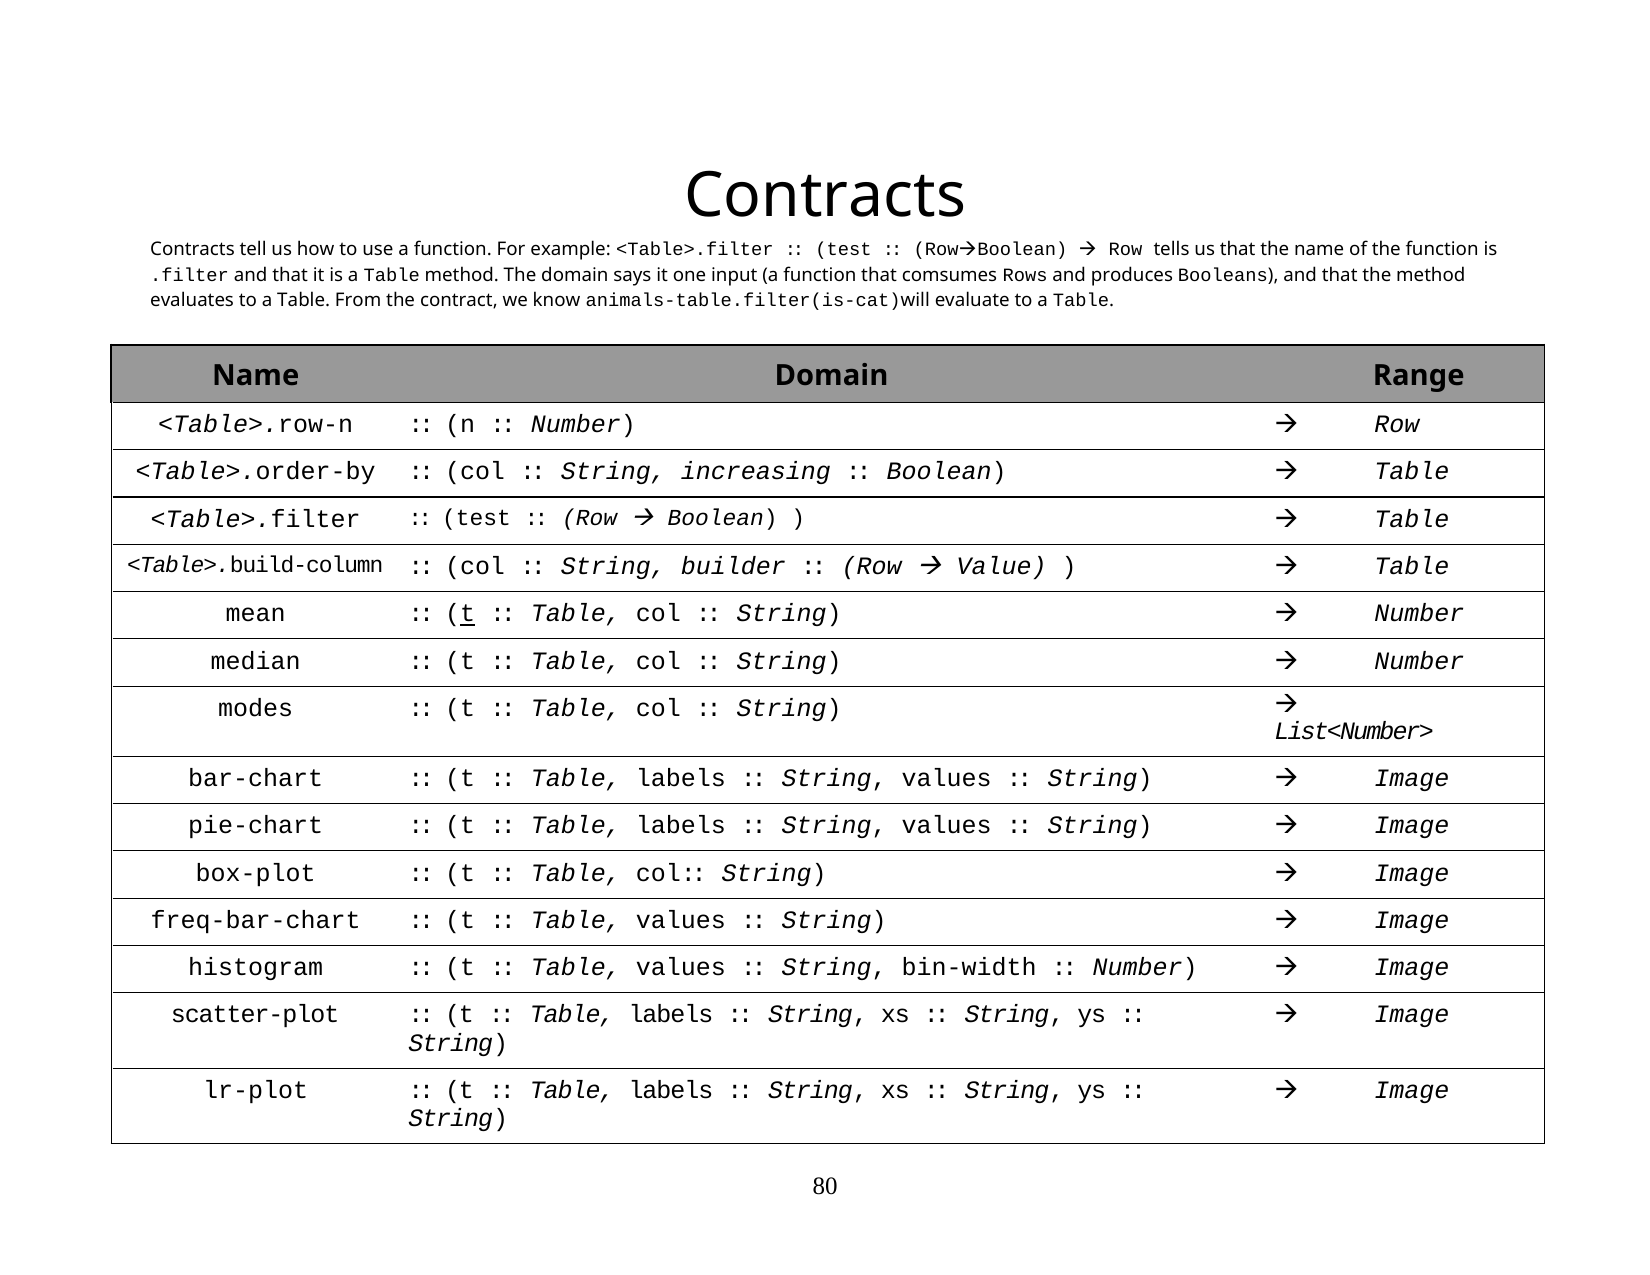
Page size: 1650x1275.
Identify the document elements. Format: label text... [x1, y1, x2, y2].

table_cell scatter-plot [112, 993, 400, 1068]
table_header Range [1263, 346, 1544, 402]
table_cell :: (t :: Table, values :: String) [400, 899, 1263, 945]
table_cell Image [1263, 757, 1544, 803]
table_cell Image [1263, 1069, 1544, 1143]
table_cell :: (t :: Table, labels :: String, xs :: String, ys :: String) [400, 1069, 1263, 1143]
table_cell Table [1263, 545, 1544, 591]
table_cell :: (test :: (Row Boolean) ) [400, 498, 1263, 544]
table_cell Number [1263, 592, 1544, 638]
table_cell Table [1263, 450, 1544, 496]
text Contracts tell us how to use a function. For example: <Table>.filter :: (test :: (RowBoolean) Row tells us that the name of the function is .filter and that it is a Table method. The domain says it one input (a function that comsumes Rows and produces Booleans), and that the method evaluates to a Table. From the contract, we know animals-table.filter(is-cat)will evaluate to a Table. [150, 235, 1500, 312]
table_cell Number [1263, 639, 1544, 686]
table_cell pie-chart [112, 804, 400, 850]
table_cell <Table>.order-by [112, 450, 400, 496]
table_header Domain [400, 346, 1263, 402]
table_cell freq-bar-chart [112, 899, 400, 945]
table_cell :: (t :: Table, col :: String) [400, 639, 1263, 686]
table_cell lr-plot [112, 1069, 400, 1143]
table_cell <Table>.build-column [112, 545, 400, 591]
table_cell :: (col :: String, increasing :: Boolean) [400, 450, 1263, 496]
table_cell Image [1263, 993, 1544, 1068]
table_cell bar-chart [112, 757, 400, 803]
table_cell :: (t :: Table, col:: String) [400, 851, 1263, 897]
table_cell Image [1263, 899, 1544, 945]
table_cell :: (t :: Table, col :: String) [400, 687, 1263, 756]
table_cell List<Number> [1263, 687, 1544, 756]
table_cell median [112, 639, 400, 686]
table_cell :: (t :: Table, values :: String, bin-width :: Number) [400, 946, 1263, 992]
table_cell Image [1263, 946, 1544, 992]
table_cell Row [1263, 403, 1544, 449]
table_cell Image [1263, 851, 1544, 897]
table_cell <Table>.filter [112, 497, 400, 544]
table_header Name [112, 346, 400, 402]
table_cell box-plot [112, 851, 400, 897]
table_cell modes [112, 687, 400, 756]
table_cell <Table>.row-n [112, 403, 400, 449]
table_cell :: (col :: String, builder :: (Row Value) ) [400, 545, 1263, 591]
table_cell histogram [112, 946, 400, 992]
table_cell :: (t :: Table, labels :: String, xs :: String, ys :: String) [400, 993, 1263, 1068]
table_cell :: (t :: Table, col :: String) [400, 592, 1263, 638]
table_cell :: (t :: Table, labels :: String, values :: String) [400, 757, 1263, 803]
table_cell Image [1263, 804, 1544, 850]
table_cell :: (n :: Number) [400, 403, 1263, 449]
table_cell Table [1263, 498, 1544, 544]
table_cell mean [112, 592, 400, 638]
table_cell :: (t :: Table, labels :: String, values :: String) [400, 804, 1263, 850]
text Contracts [150, 150, 1500, 235]
